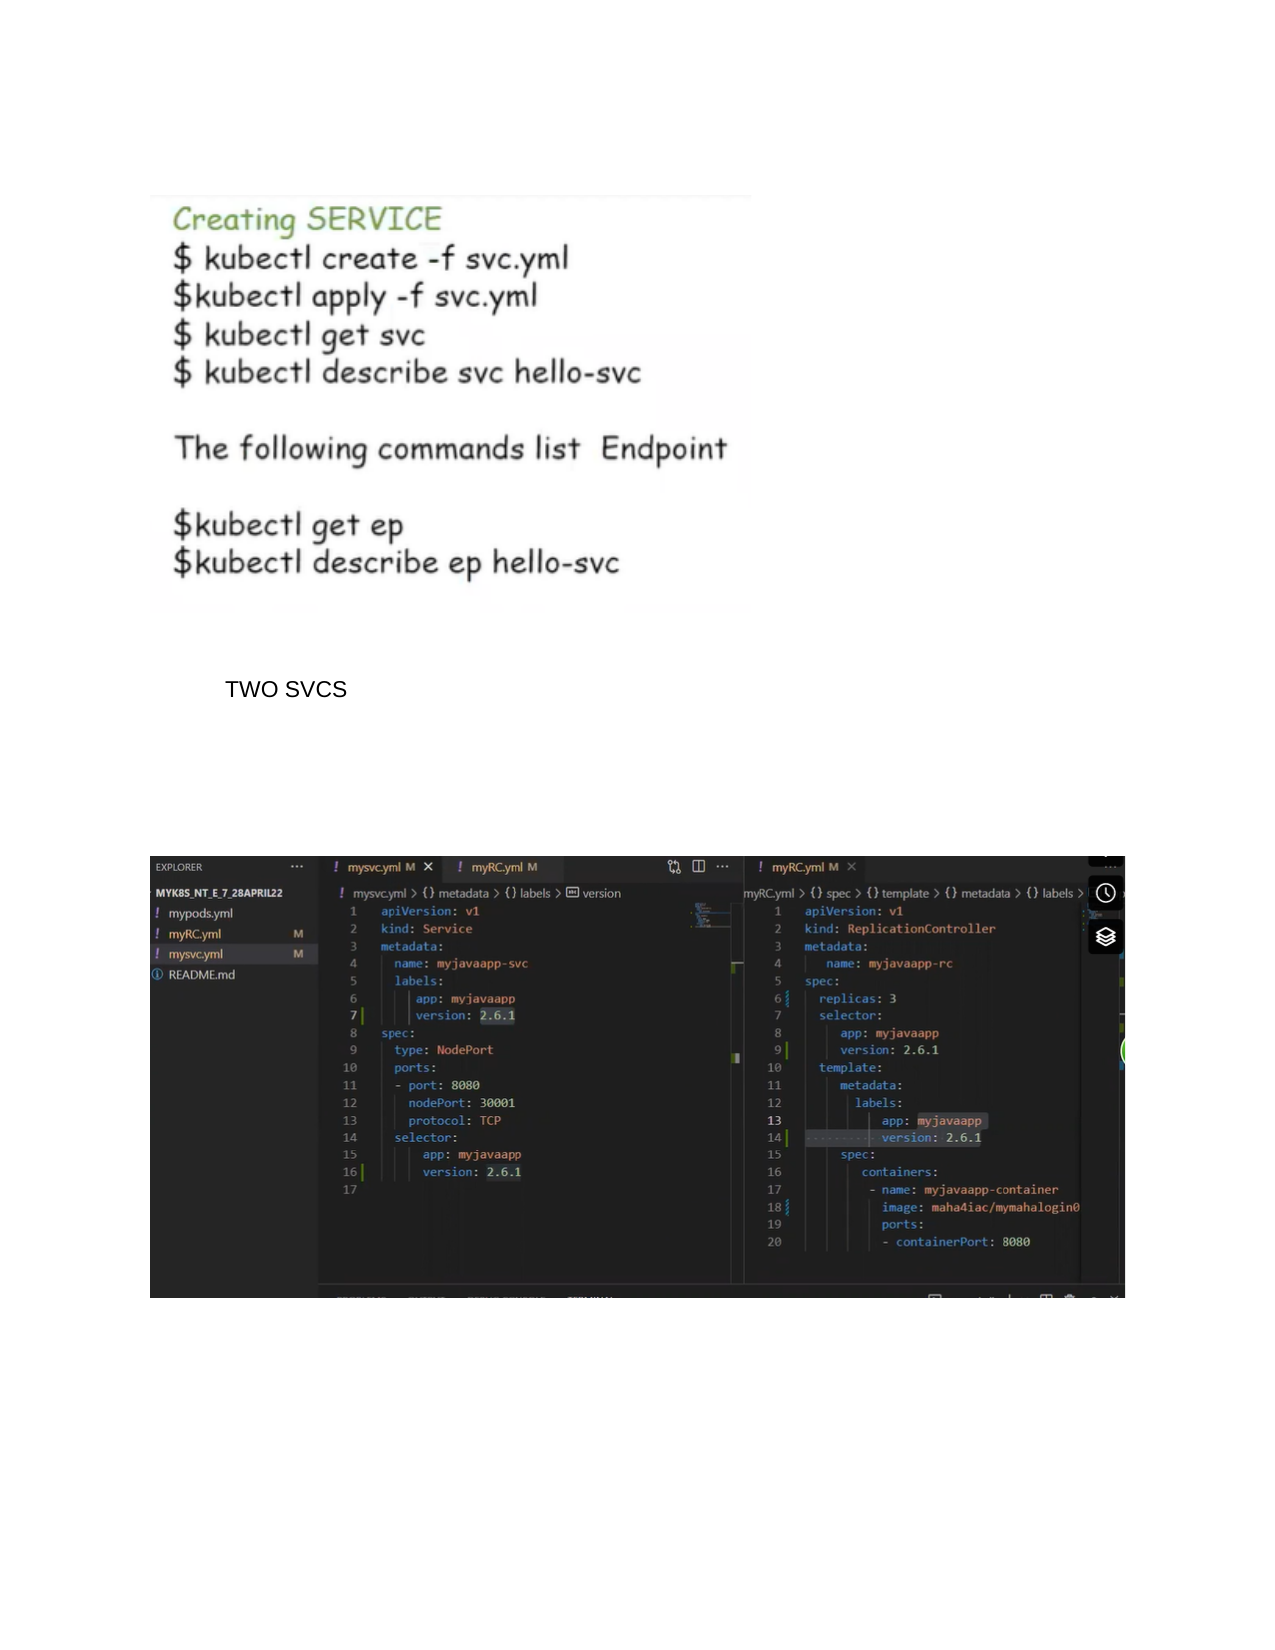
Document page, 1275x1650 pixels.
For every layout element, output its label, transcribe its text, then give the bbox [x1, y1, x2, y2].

picture [150, 195, 752, 613]
picture [150, 856, 1125, 1298]
text TWO SVCS [150, 676, 1125, 703]
